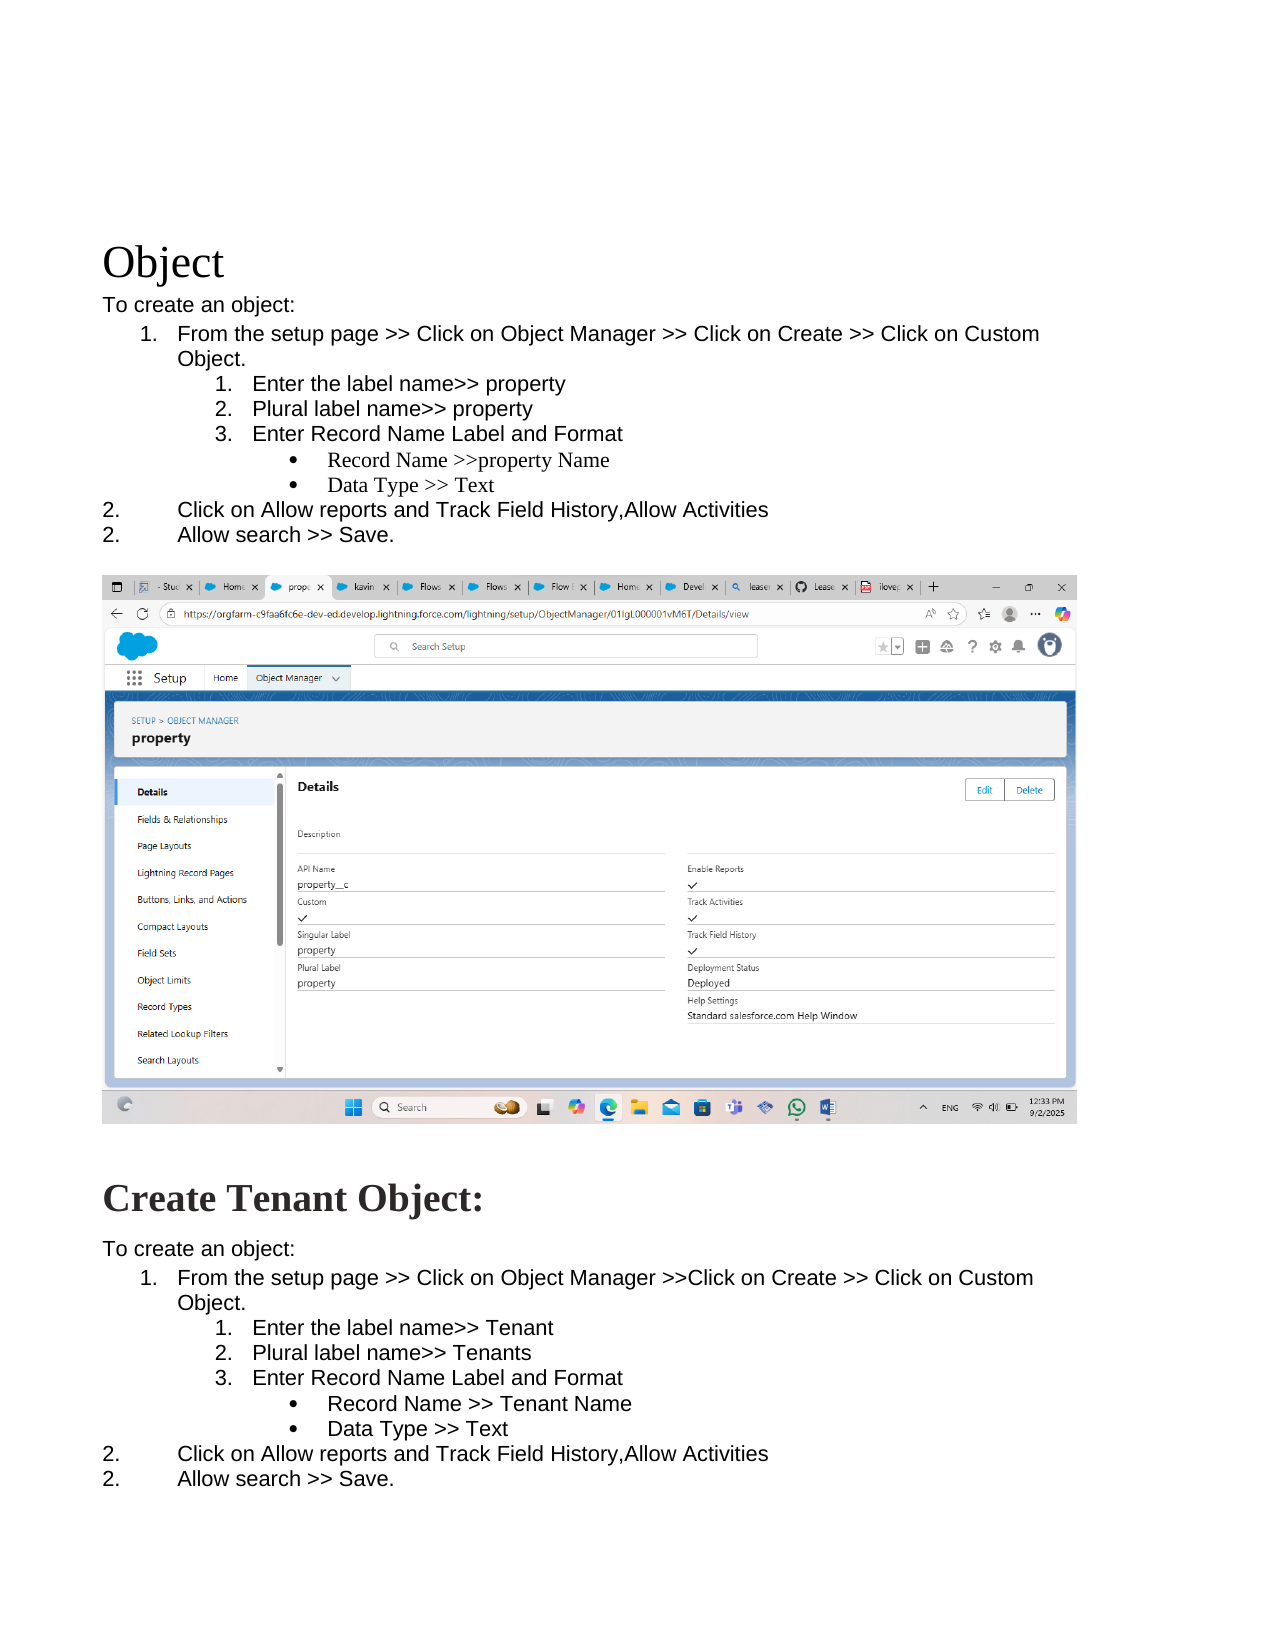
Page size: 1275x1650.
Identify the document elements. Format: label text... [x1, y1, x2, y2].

list Enter the label name>> property [214, 371, 1137, 396]
text Create Tenant Object: [102, 1173, 1137, 1220]
list From the setup page >> Click on Object Manager >> Click on Create >> Click on Custom Object. [139, 321, 1112, 371]
list From the setup page >> Click on Object Manager >>Click on Create >> Click on Custom Object. [139, 1264, 1112, 1315]
list Plural label name>> property [214, 396, 1137, 421]
list Enter the label name>> Tenant [214, 1315, 1137, 1340]
list Enter Record Name Label and Format [214, 1365, 1137, 1391]
list Allow search >> Save. [102, 1466, 1137, 1491]
list Record Name >>property Name [289, 447, 1137, 472]
text To create an object: [102, 1235, 1137, 1261]
picture [102, 575, 1078, 1124]
list Plural label name>> Tenants [214, 1340, 1137, 1365]
list Data Type >> Text [289, 1416, 1137, 1441]
list Enter Record Name Label and Format [214, 421, 1137, 447]
list Click on Allow reports and Track Field History,Allow Activities [102, 497, 1137, 522]
list Data Type >> Text [289, 472, 1137, 497]
list Record Name >> Tenant Name [289, 1391, 1137, 1416]
list Click on Allow reports and Track Field History,Allow Activities [102, 1441, 1137, 1466]
text To create an object: [102, 291, 1137, 317]
list Allow search >> Save. [102, 522, 1137, 547]
text Object [102, 235, 1137, 288]
